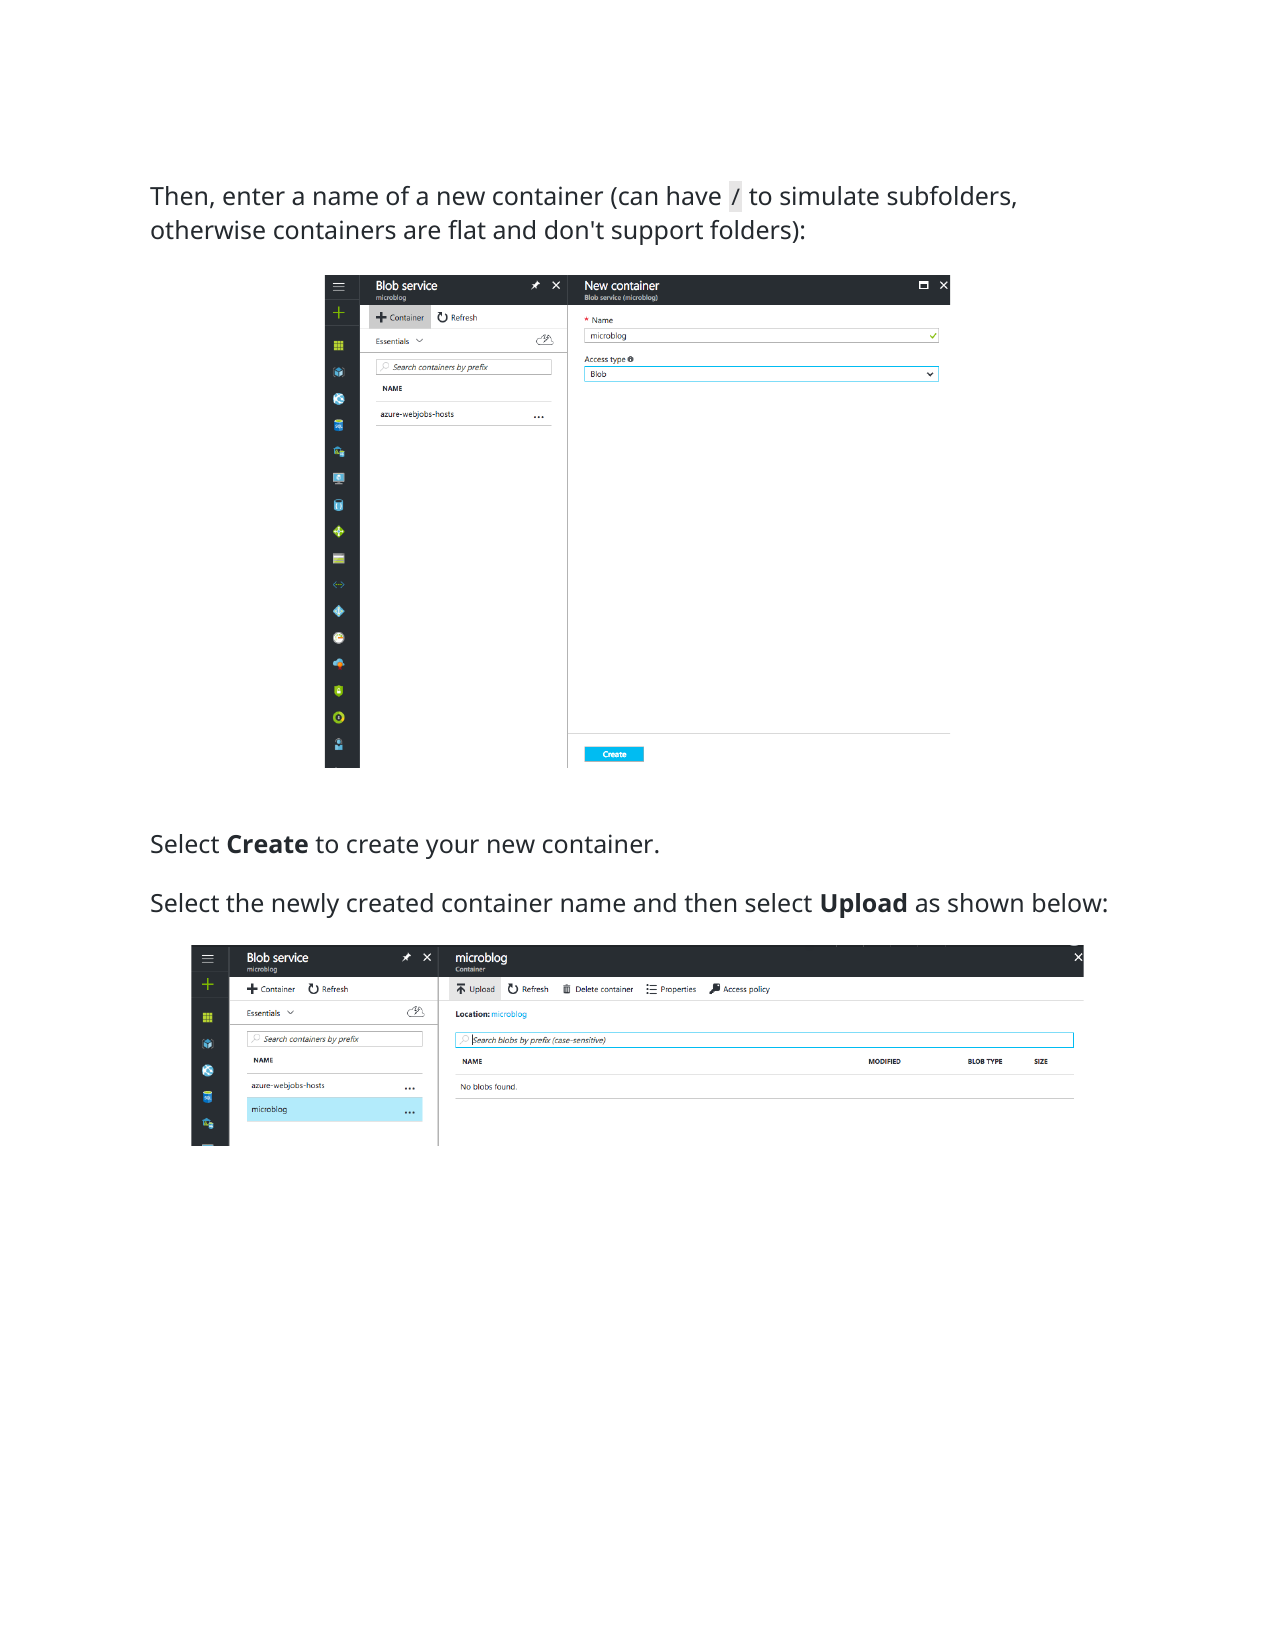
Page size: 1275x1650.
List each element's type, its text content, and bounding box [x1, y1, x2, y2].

text Select the newly created container name and then select Upload as shown below: [150, 886, 1125, 920]
text Select Create to create your new container. [150, 827, 1125, 861]
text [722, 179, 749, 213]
text Then, enter a name of a new container (can have / to simulate subfolders, otherwise containers are flat and don't support folders): [806, 179, 1125, 247]
picture [191, 945, 1084, 1146]
picture [324, 275, 951, 768]
